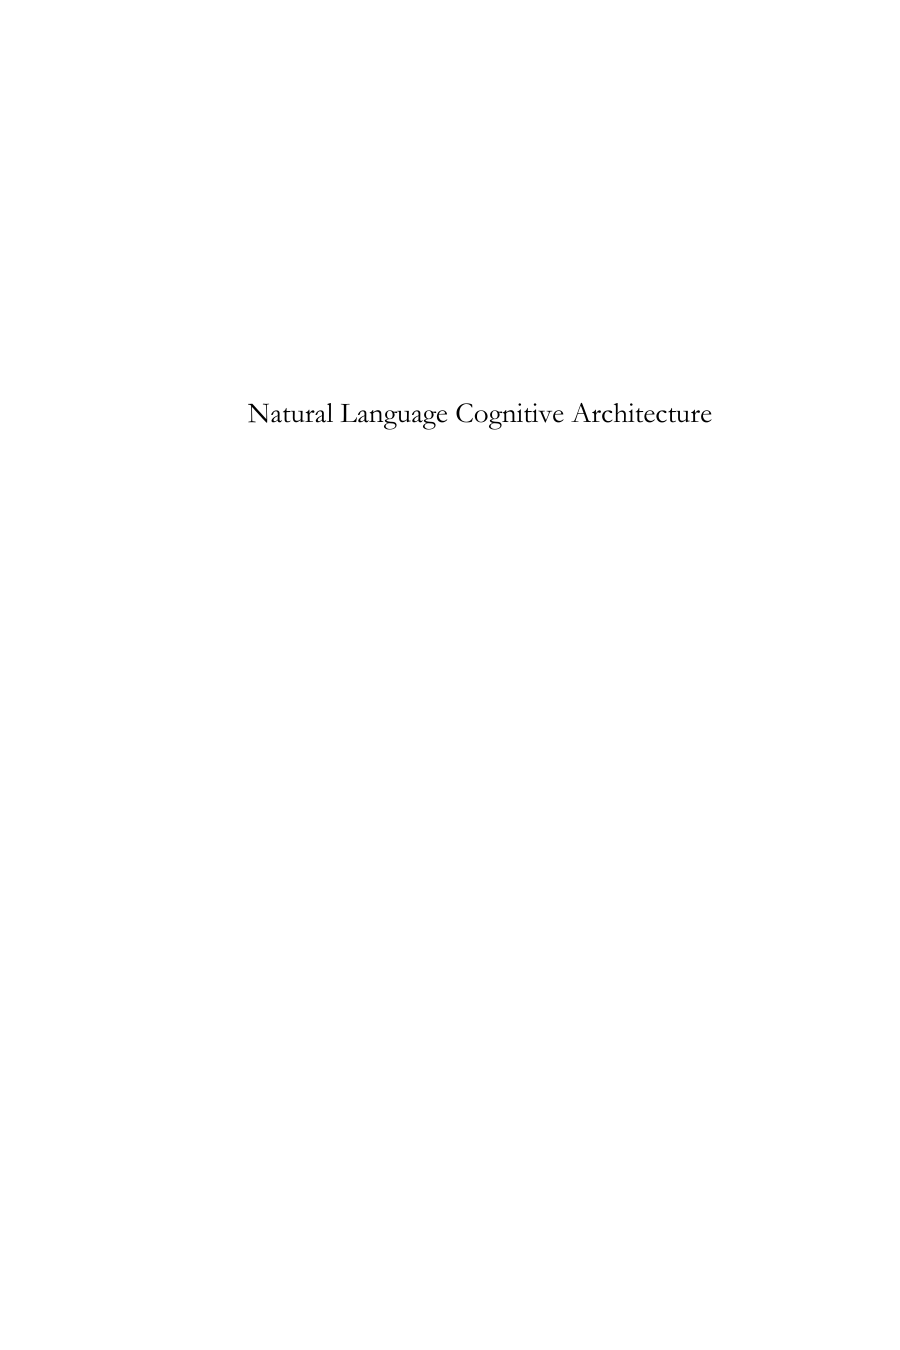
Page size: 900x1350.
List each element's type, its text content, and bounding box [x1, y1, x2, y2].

text Natural Language Cognitive Architecture [112, 397, 825, 430]
